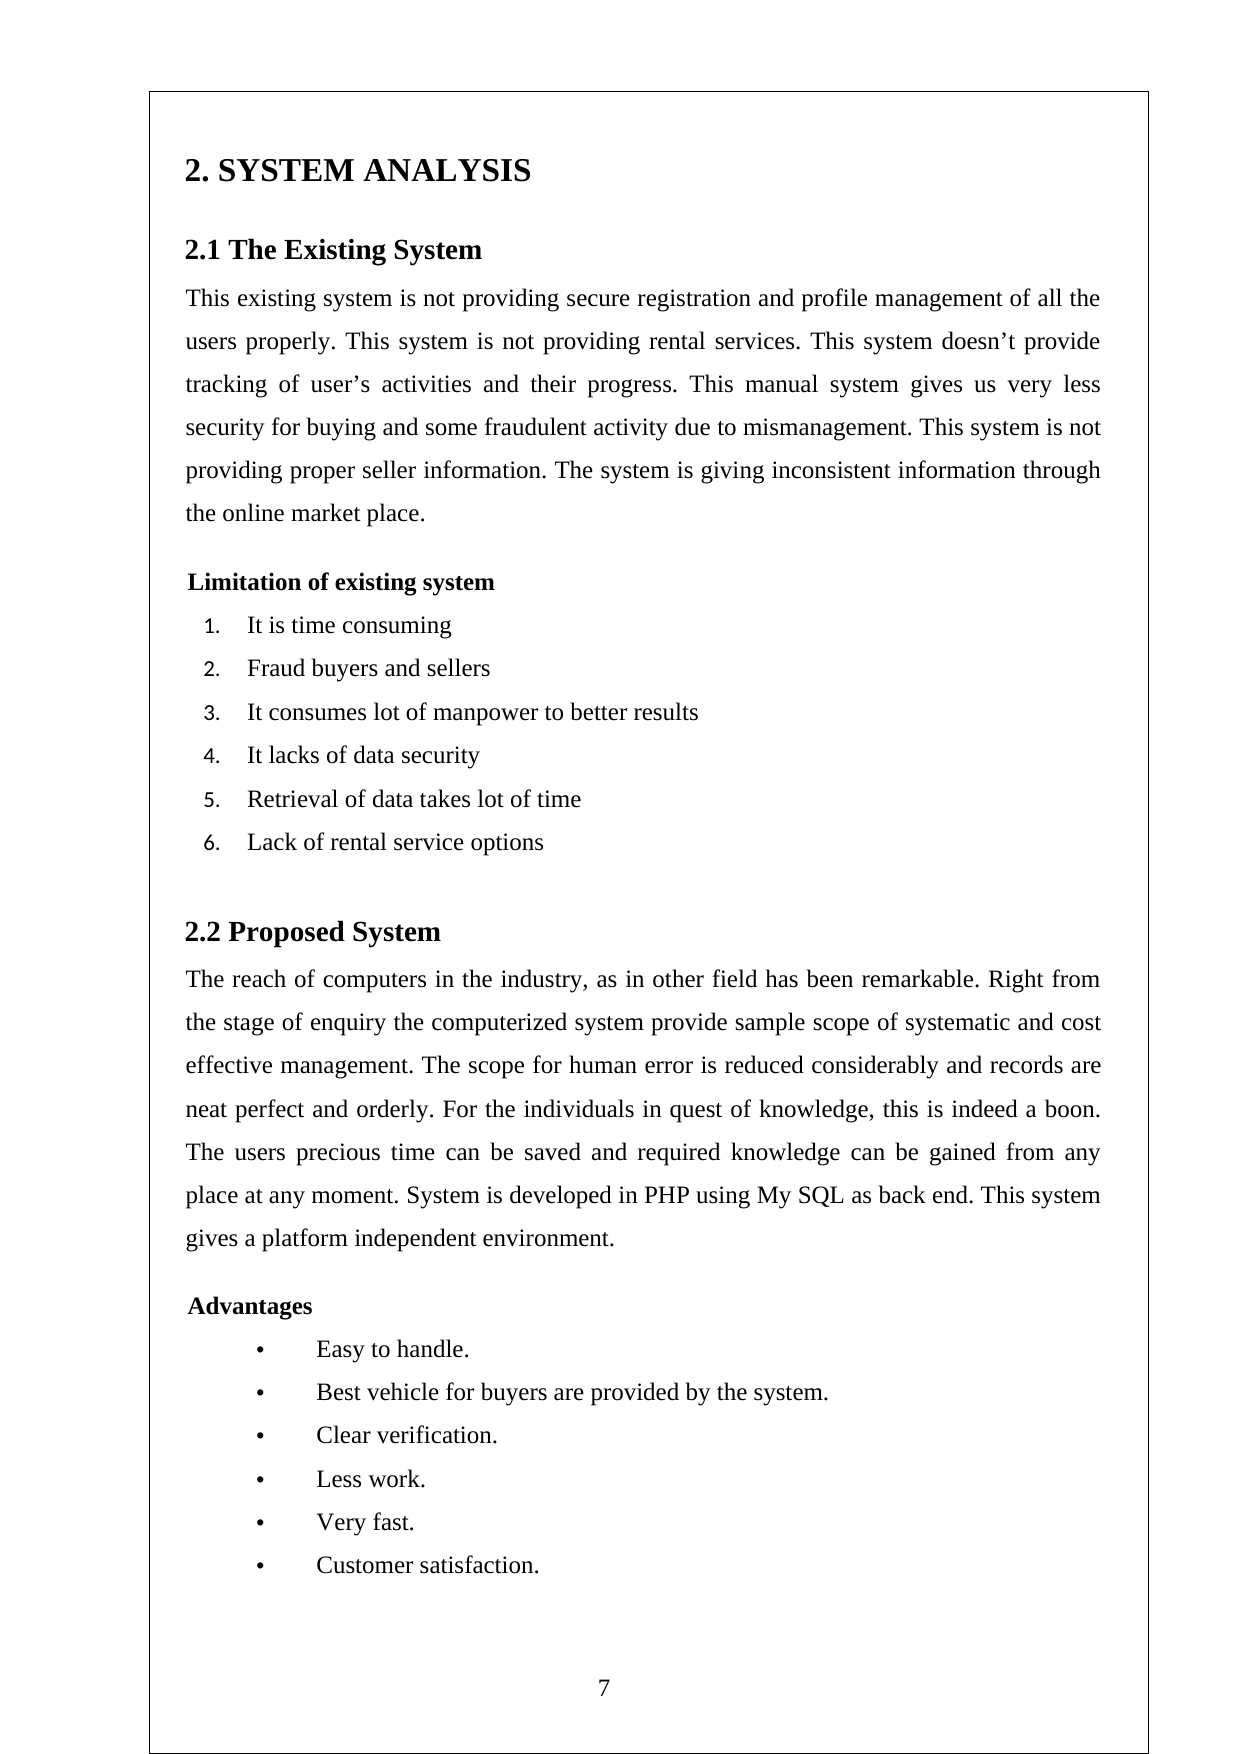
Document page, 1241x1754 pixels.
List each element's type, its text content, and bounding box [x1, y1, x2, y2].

subtitle 2. SYSTEM ANALYSIS [184, 150, 1102, 188]
list Lack of rental service options [203, 827, 1102, 856]
list Customer satisfaction. [256, 1550, 1067, 1579]
subtitle 2.1 The Existing System [184, 232, 1102, 266]
list It lacks of data security [203, 740, 1102, 769]
list Retrieval of data takes lot of time [203, 784, 1102, 813]
list Best vehicle for buyers are provided by the system. [256, 1377, 1067, 1406]
text Limitation of existing system [187, 567, 1102, 595]
list Clear verification. [256, 1421, 1067, 1449]
text The reach of computers in the industry, as in other field has been remarkable. Right from the stage of enquiry the computerized system provide sample scope of systematic and cost effective management. The scope for human error is reduced considerably and records are neat perfect and orderly. For the individuals in quest of knowledge, this is indeed a boon. The users precious time can be saved and required knowledge can be gained from any place at any moment. System is developed in PHP using My SQL as back end. This system gives a platform independent environment. [185, 964, 1102, 1252]
list Very fast. [256, 1507, 1067, 1536]
text Advantages [187, 1291, 1067, 1320]
text This existing system is not providing secure registration and profile management of all the users properly. This system is not providing rental services. This system doesn’t provide tracking of user’s activities and their progress. This manual system gives us very less security for buying and some fraudulent activity due to mismanagement. This system is not providing proper seller information. The system is giving inconsistent information through the online market place. [185, 283, 1102, 527]
list It is time consuming [203, 610, 1102, 639]
list Fraud buyers and sellers [203, 653, 1102, 682]
list It consumes lot of manpower to better results [203, 697, 1102, 726]
subtitle 2.2 Proposed System [184, 914, 1102, 948]
list Less work. [256, 1464, 1067, 1492]
list Easy to handle. [256, 1334, 1067, 1363]
